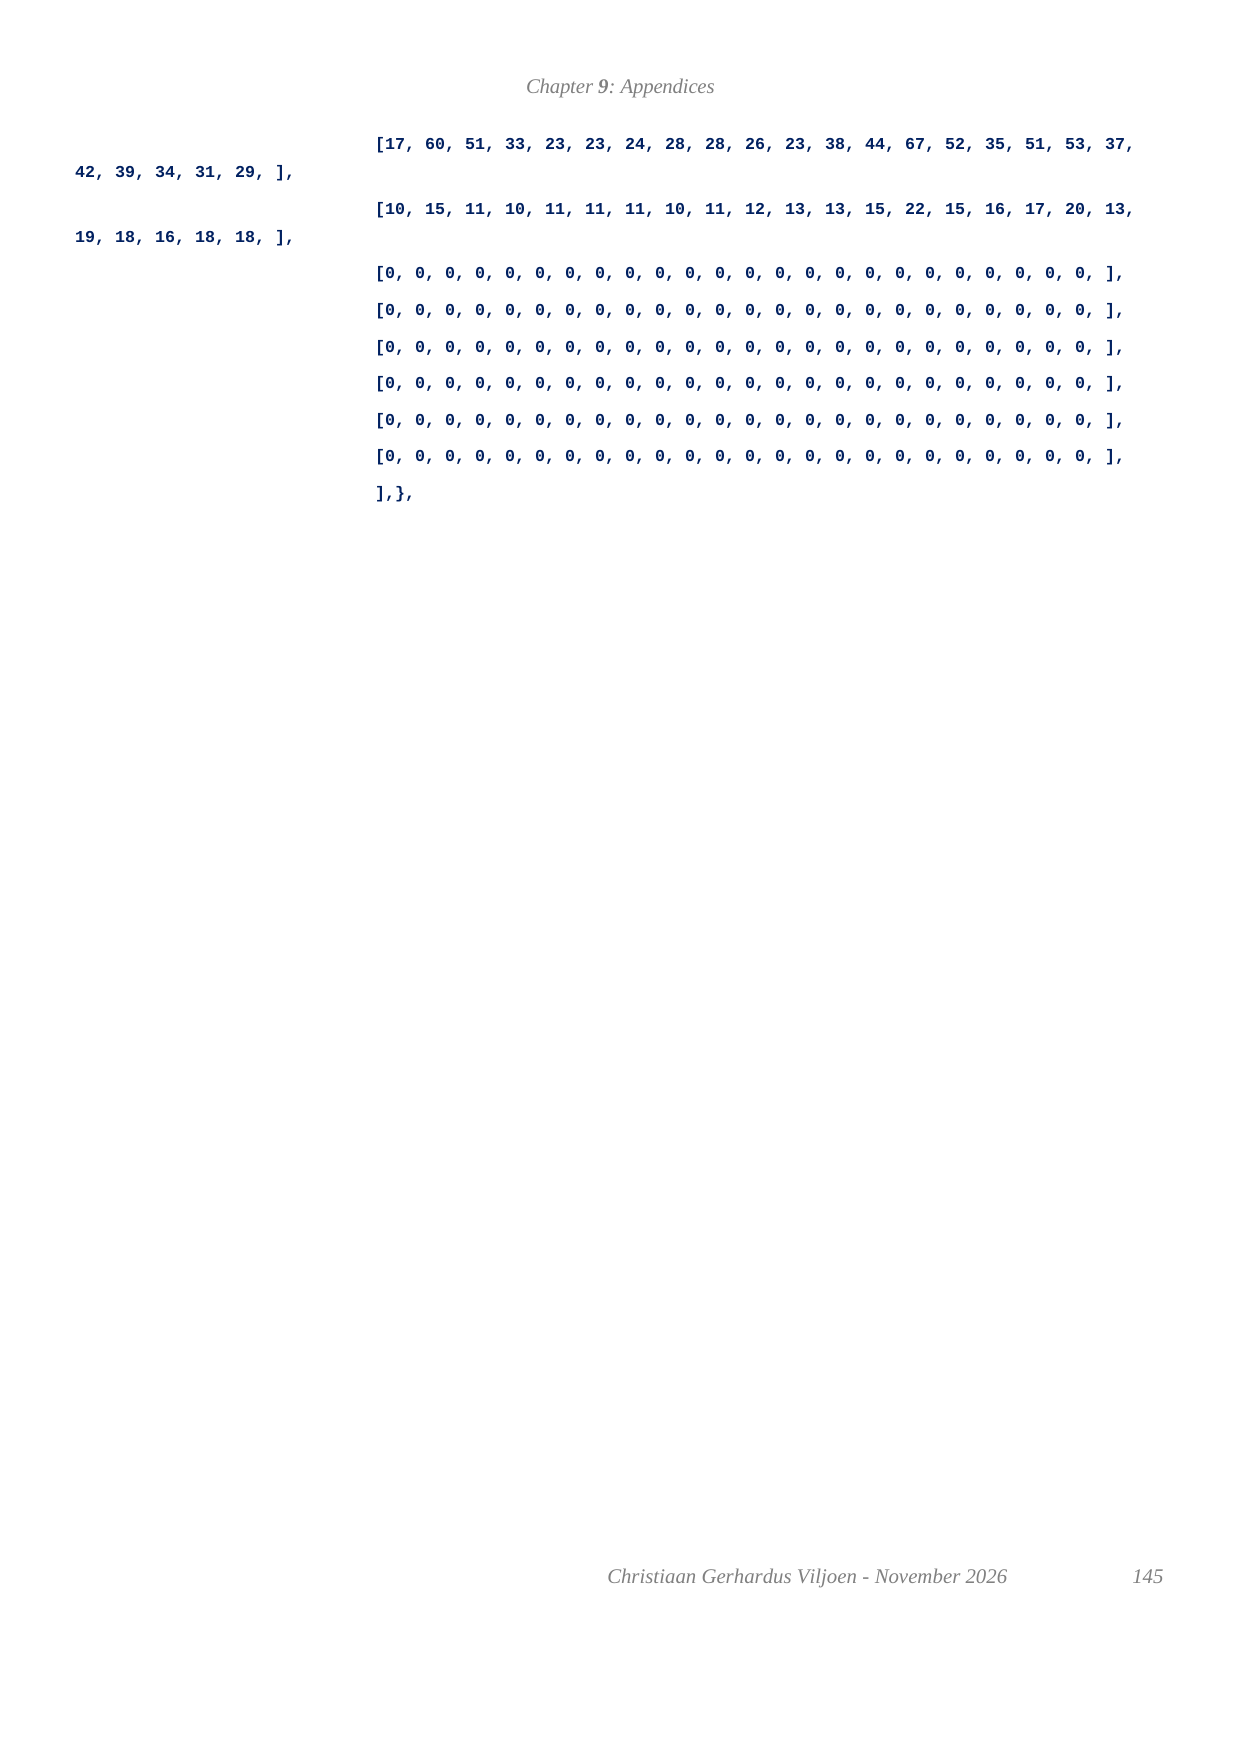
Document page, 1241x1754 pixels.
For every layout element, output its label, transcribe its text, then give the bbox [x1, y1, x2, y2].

text [0, 0, 0, 0, 0, 0, 0, 0, 0, 0, 0, 0, 0, 0, 0, 0, 0, 0, 0, 0, 0, 0, 0, 0, ], [75, 411, 1165, 430]
text [17, 60, 51, 33, 23, 23, 24, 28, 28, 26, 23, 38, 44, 67, 52, 35, 51, 53, 37, 42, 39, 34, 31, 29, ], [75, 135, 1165, 182]
text [0, 0, 0, 0, 0, 0, 0, 0, 0, 0, 0, 0, 0, 0, 0, 0, 0, 0, 0, 0, 0, 0, 0, 0, ], [75, 375, 1165, 393]
text [0, 0, 0, 0, 0, 0, 0, 0, 0, 0, 0, 0, 0, 0, 0, 0, 0, 0, 0, 0, 0, 0, 0, 0, ], [75, 338, 1165, 357]
text ],}, [75, 484, 1165, 503]
text [0, 0, 0, 0, 0, 0, 0, 0, 0, 0, 0, 0, 0, 0, 0, 0, 0, 0, 0, 0, 0, 0, 0, 0, ], [75, 302, 1165, 320]
text [0, 0, 0, 0, 0, 0, 0, 0, 0, 0, 0, 0, 0, 0, 0, 0, 0, 0, 0, 0, 0, 0, 0, 0, ], [75, 265, 1165, 284]
text [10, 15, 11, 10, 11, 11, 11, 10, 11, 12, 13, 13, 15, 22, 15, 16, 17, 20, 13, 19, 18, 16, 18, 18, ], [75, 200, 1165, 247]
text [0, 0, 0, 0, 0, 0, 0, 0, 0, 0, 0, 0, 0, 0, 0, 0, 0, 0, 0, 0, 0, 0, 0, 0, ], [75, 448, 1165, 467]
